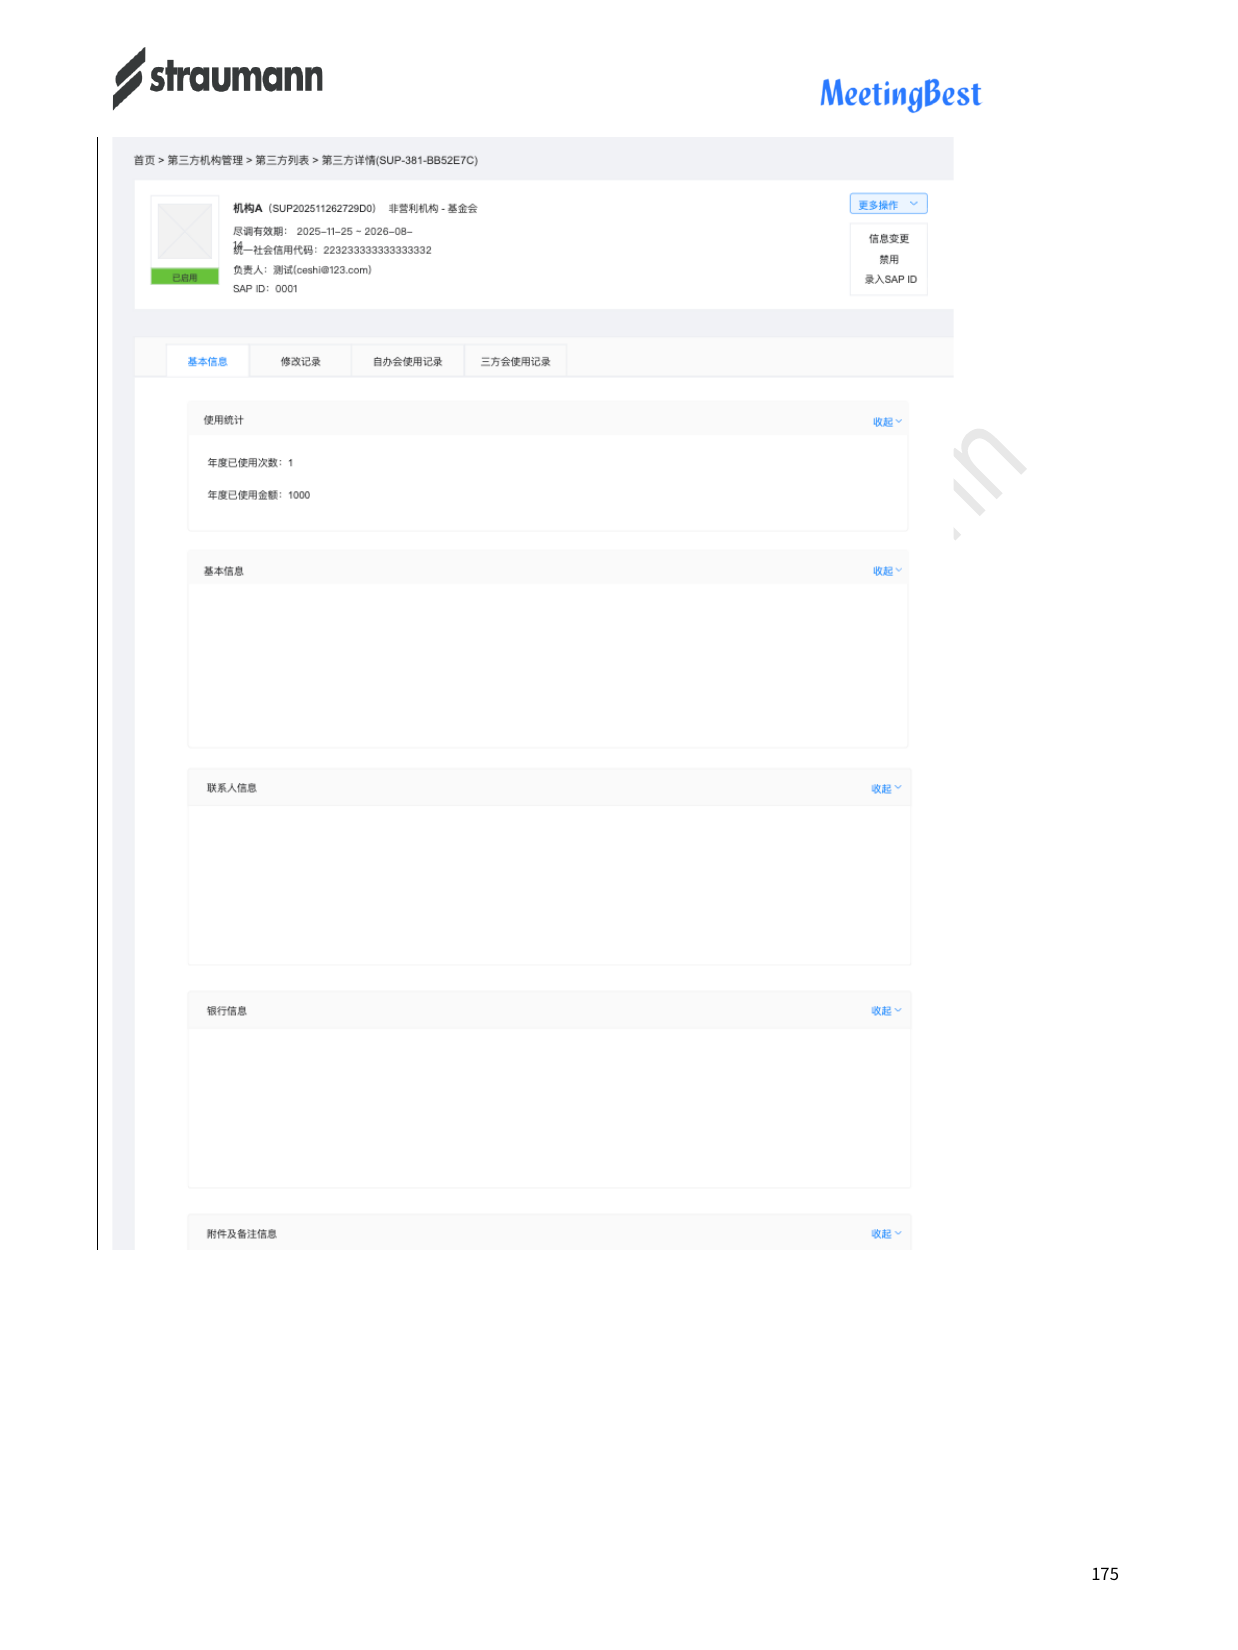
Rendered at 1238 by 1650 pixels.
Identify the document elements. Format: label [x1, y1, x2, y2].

picture [812, 70, 989, 114]
picture [112, 45, 323, 114]
picture [112, 137, 954, 1250]
